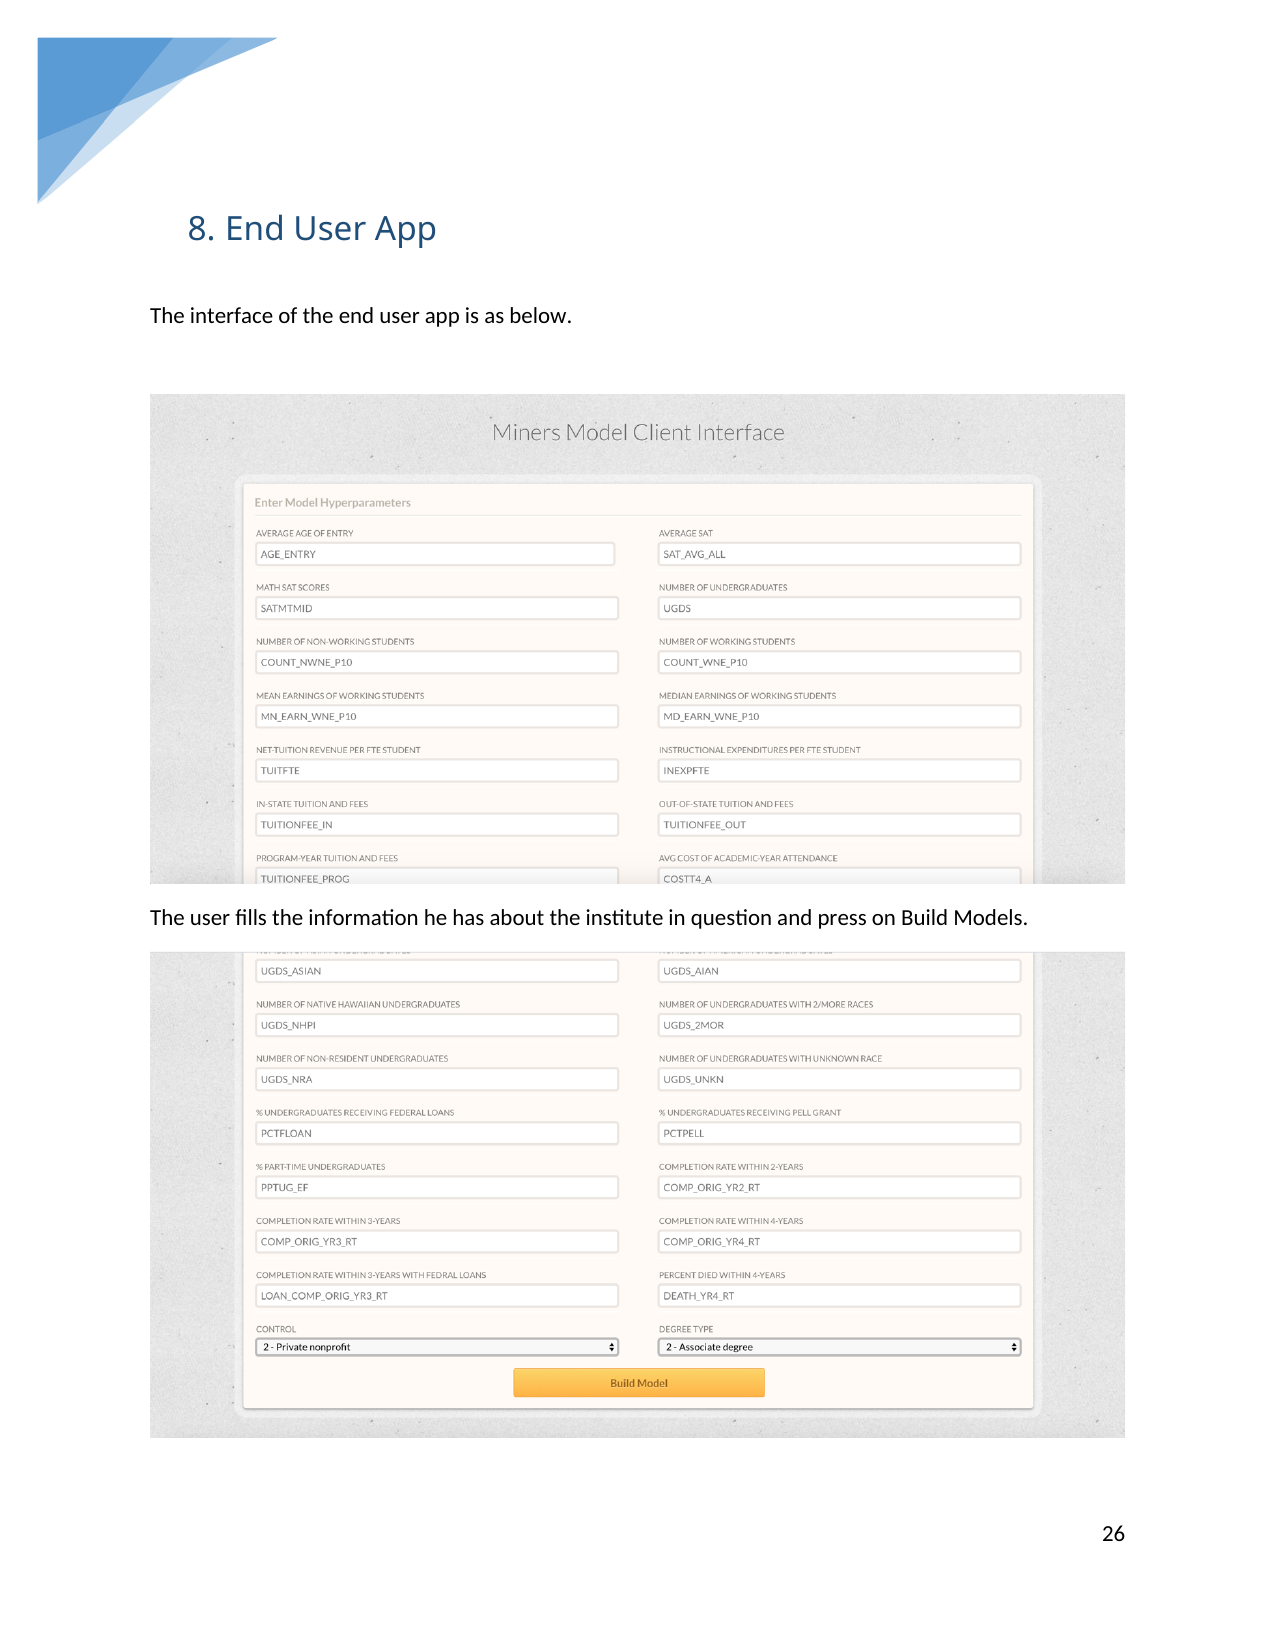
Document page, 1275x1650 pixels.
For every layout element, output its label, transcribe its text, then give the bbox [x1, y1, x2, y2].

picture [37, 37, 279, 206]
picture [150, 394, 1125, 884]
picture [150, 949, 1125, 1438]
text The user fills the information he has about the institute in question and press on Build Models. [150, 903, 1125, 931]
text The interface of the end user app is as below. [150, 301, 1125, 329]
subtitle End User App [187, 205, 1125, 251]
